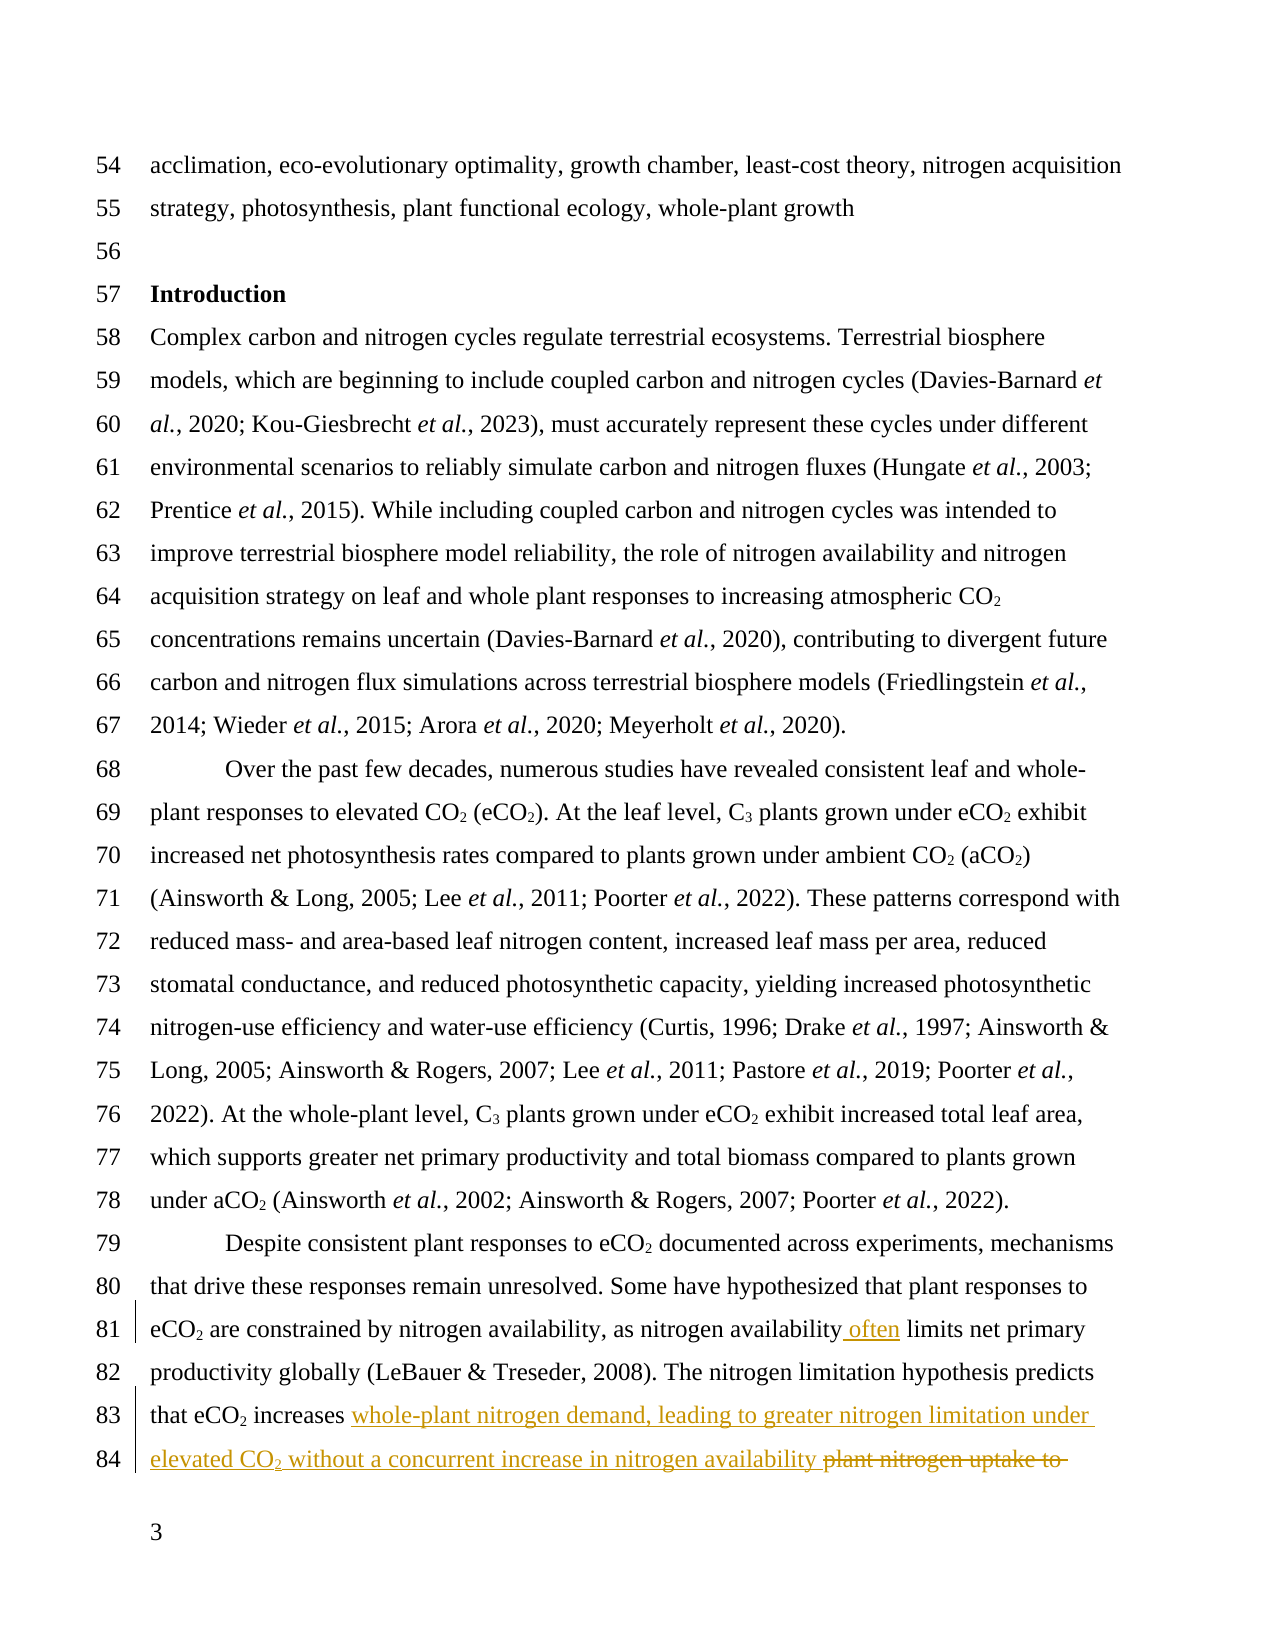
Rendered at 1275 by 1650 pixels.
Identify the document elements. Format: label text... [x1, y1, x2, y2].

text Over the past few decades, numerous studies have revealed consistent leaf and whole-plant responses to elevated CO2 (eCO2). At the leaf level, C3 plants grown under eCO2 exhibit increased net photosynthesis rates compared to plants grown under ambient CO2 (aCO2) . These patterns correspond with reduced mass- and area-based leaf nitrogen content, increased leaf mass per area, reduced stomatal conductance, and reduced photosynthetic capacity, yielding increased photosynthetic nitrogen-use efficiency and water-use efficiency . At the whole-plant level, C3 plants grown under eCO2 exhibit increased total leaf area, which supports greater net primary productivity and total biomass compared to plants grown under aCO2 . [150, 754, 1125, 1214]
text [150, 1228, 1125, 1472]
text Introduction [150, 279, 1125, 308]
text acclimation, eco-evolutionary optimality, growth chamber, least-cost theory, nitrogen acquisition strategy, photosynthesis, plant functional ecology, whole-plant growth [150, 150, 1125, 222]
text Complex carbon and nitrogen cycles regulate terrestrial ecosystems. Terrestrial biosphere models, which are beginning to include coupled carbon and nitrogen cycles , must accurately represent these cycles under different environmental scenarios to reliably simulate carbon and nitrogen fluxes . While including coupled carbon and nitrogen cycles was intended to improve terrestrial biosphere model reliability, the role of nitrogen availability and nitrogen acquisition strategy on leaf and whole plant responses to increasing atmospheric CO2 concentrations remains uncertain , contributing to divergent future carbon and nitrogen flux simulations across terrestrial biosphere models . [150, 322, 1125, 739]
